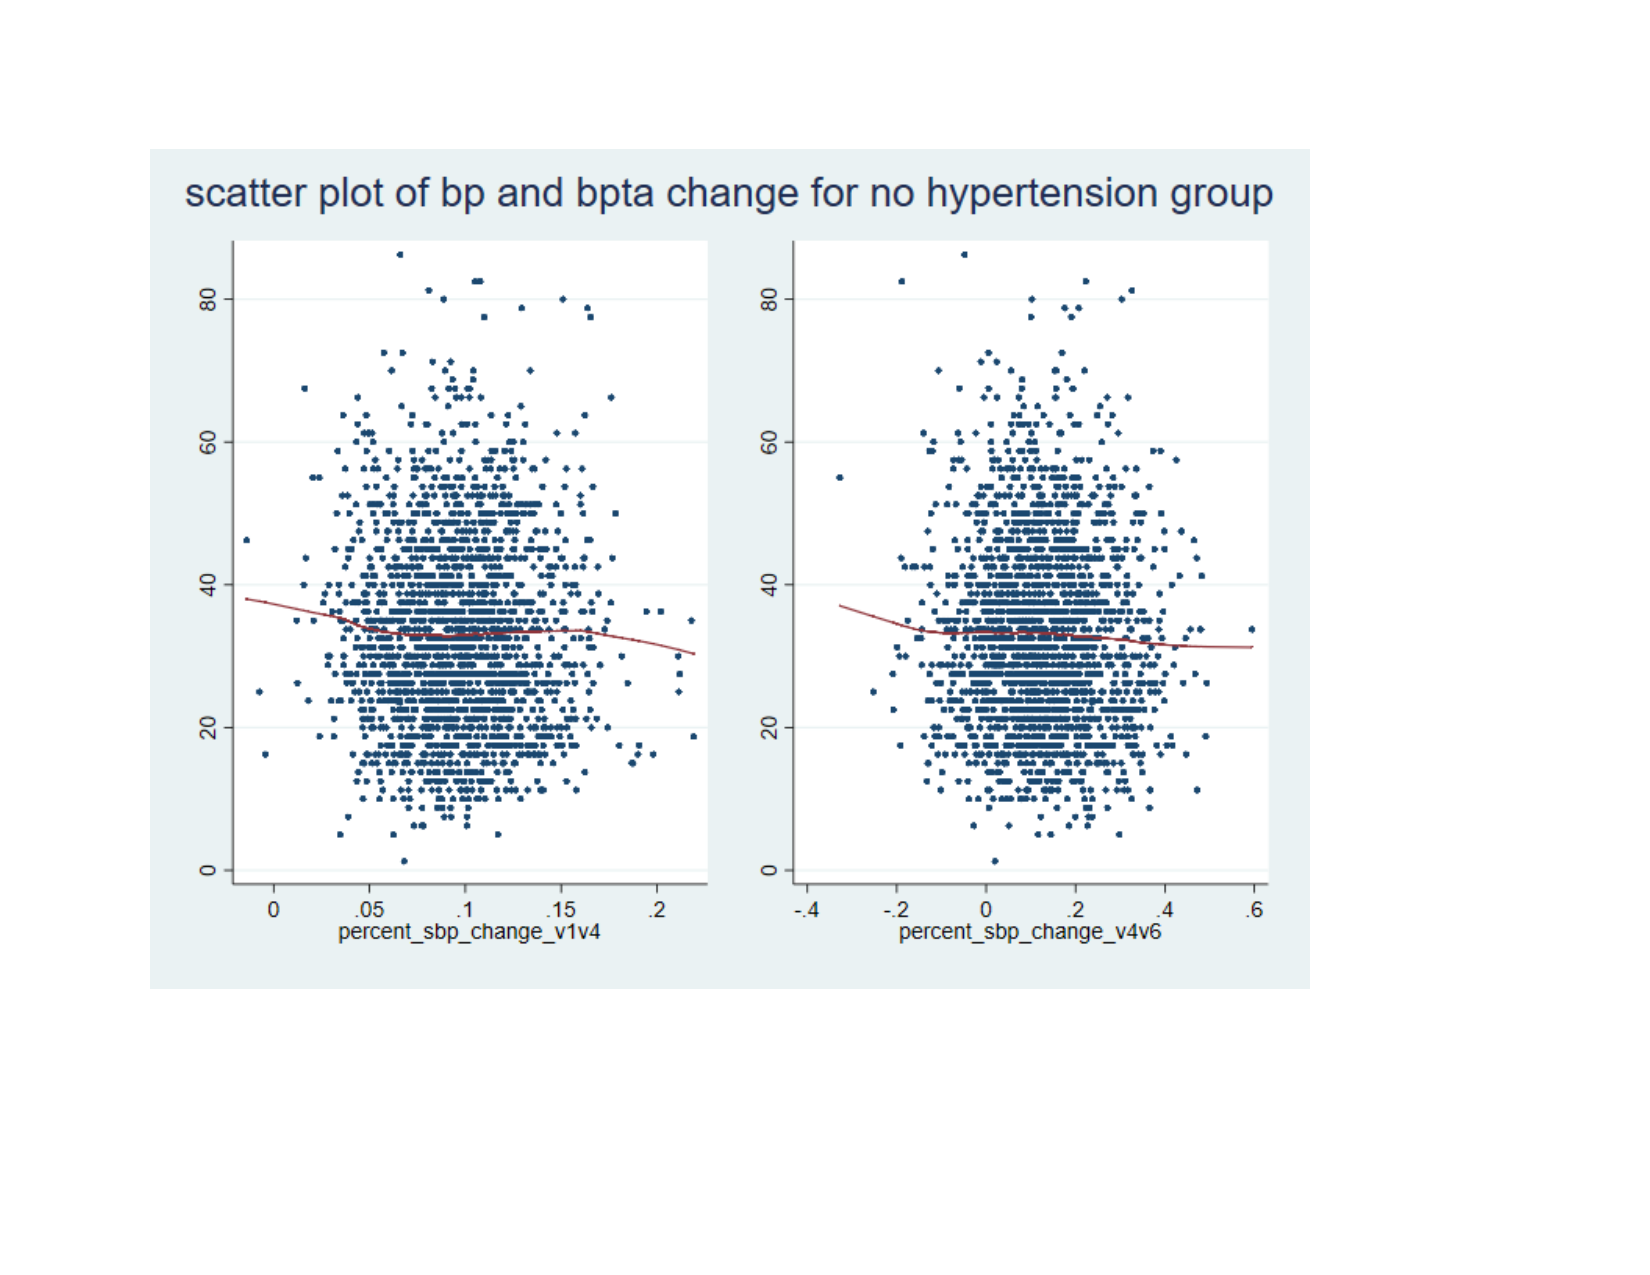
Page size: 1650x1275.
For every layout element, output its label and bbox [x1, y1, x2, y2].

picture [150, 149, 1310, 989]
